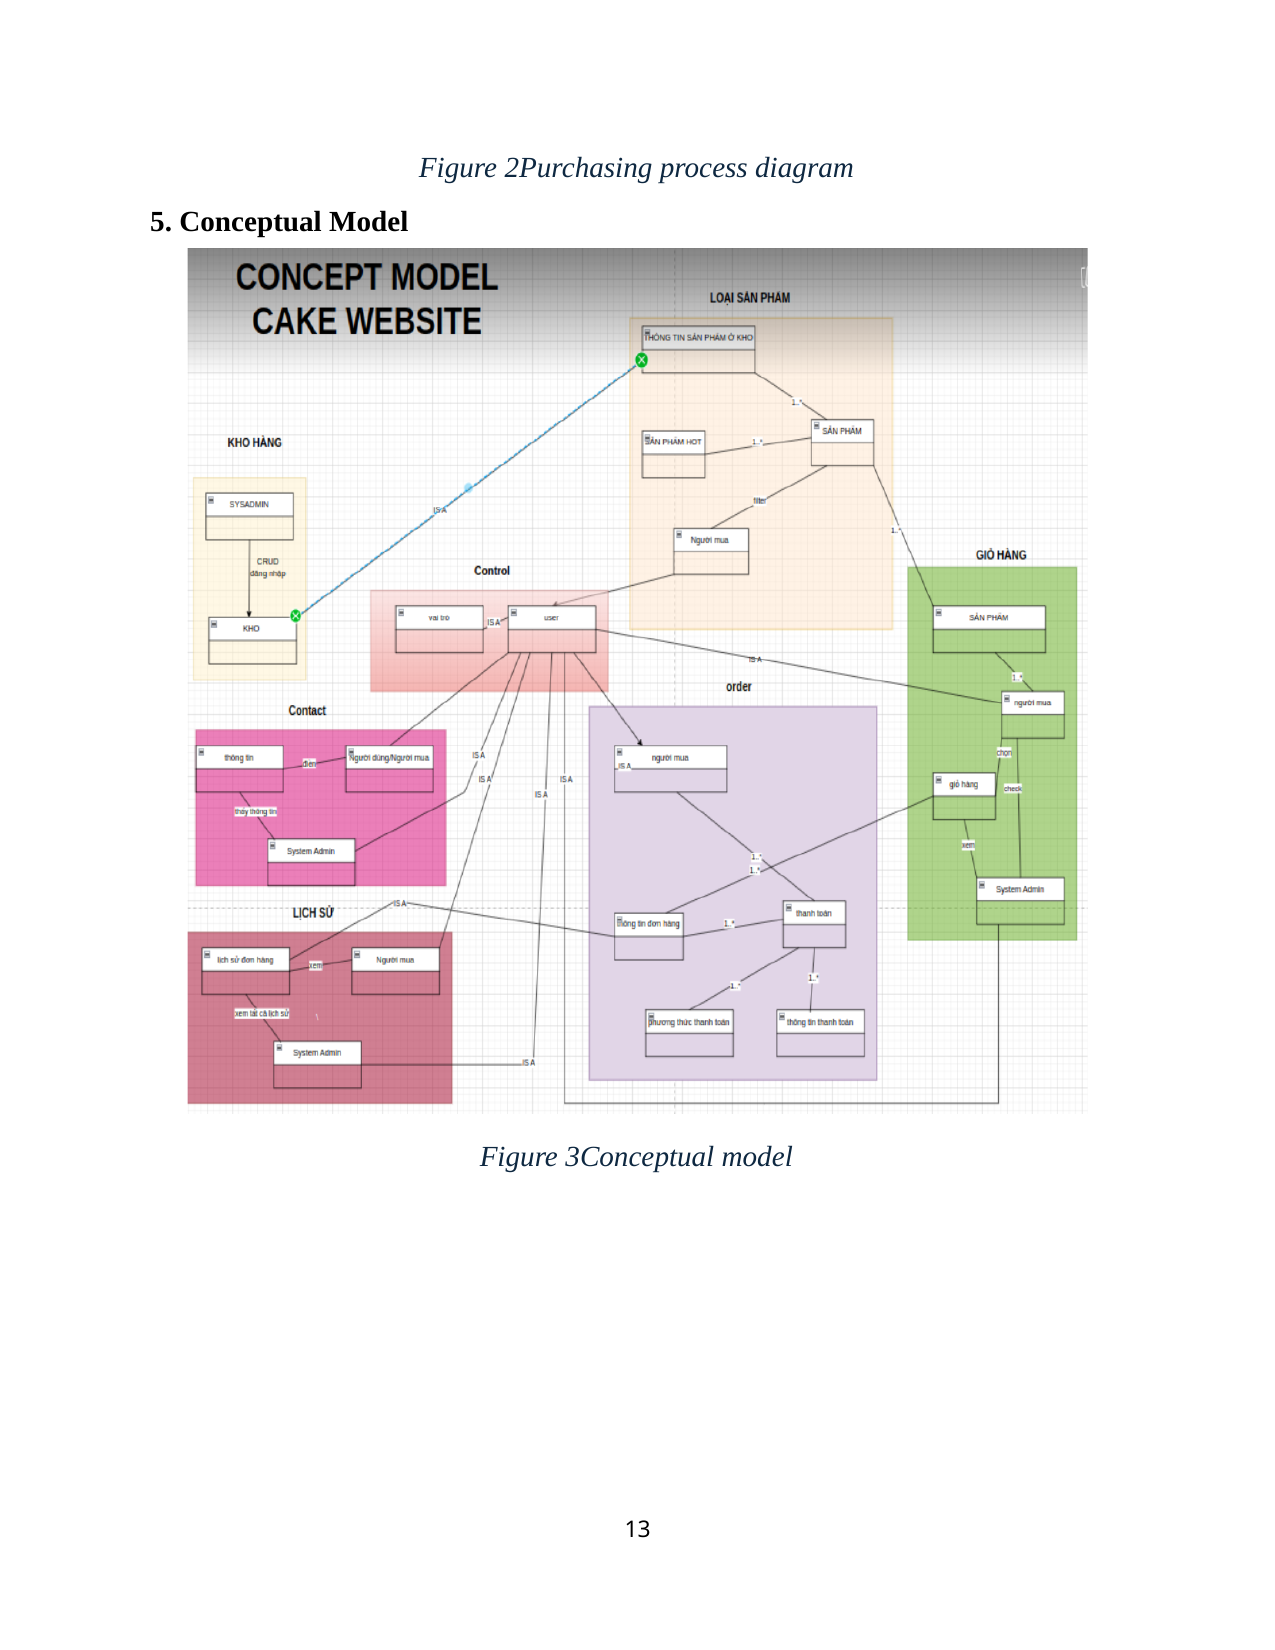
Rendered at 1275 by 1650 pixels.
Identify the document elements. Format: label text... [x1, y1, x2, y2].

text Figure 2. Purchasing process diagram [150, 150, 1125, 183]
picture [187, 248, 1088, 1114]
subtitle 5. Conceptual Model [150, 204, 1125, 238]
text Figure 3. Conceptual model [150, 1139, 1125, 1172]
